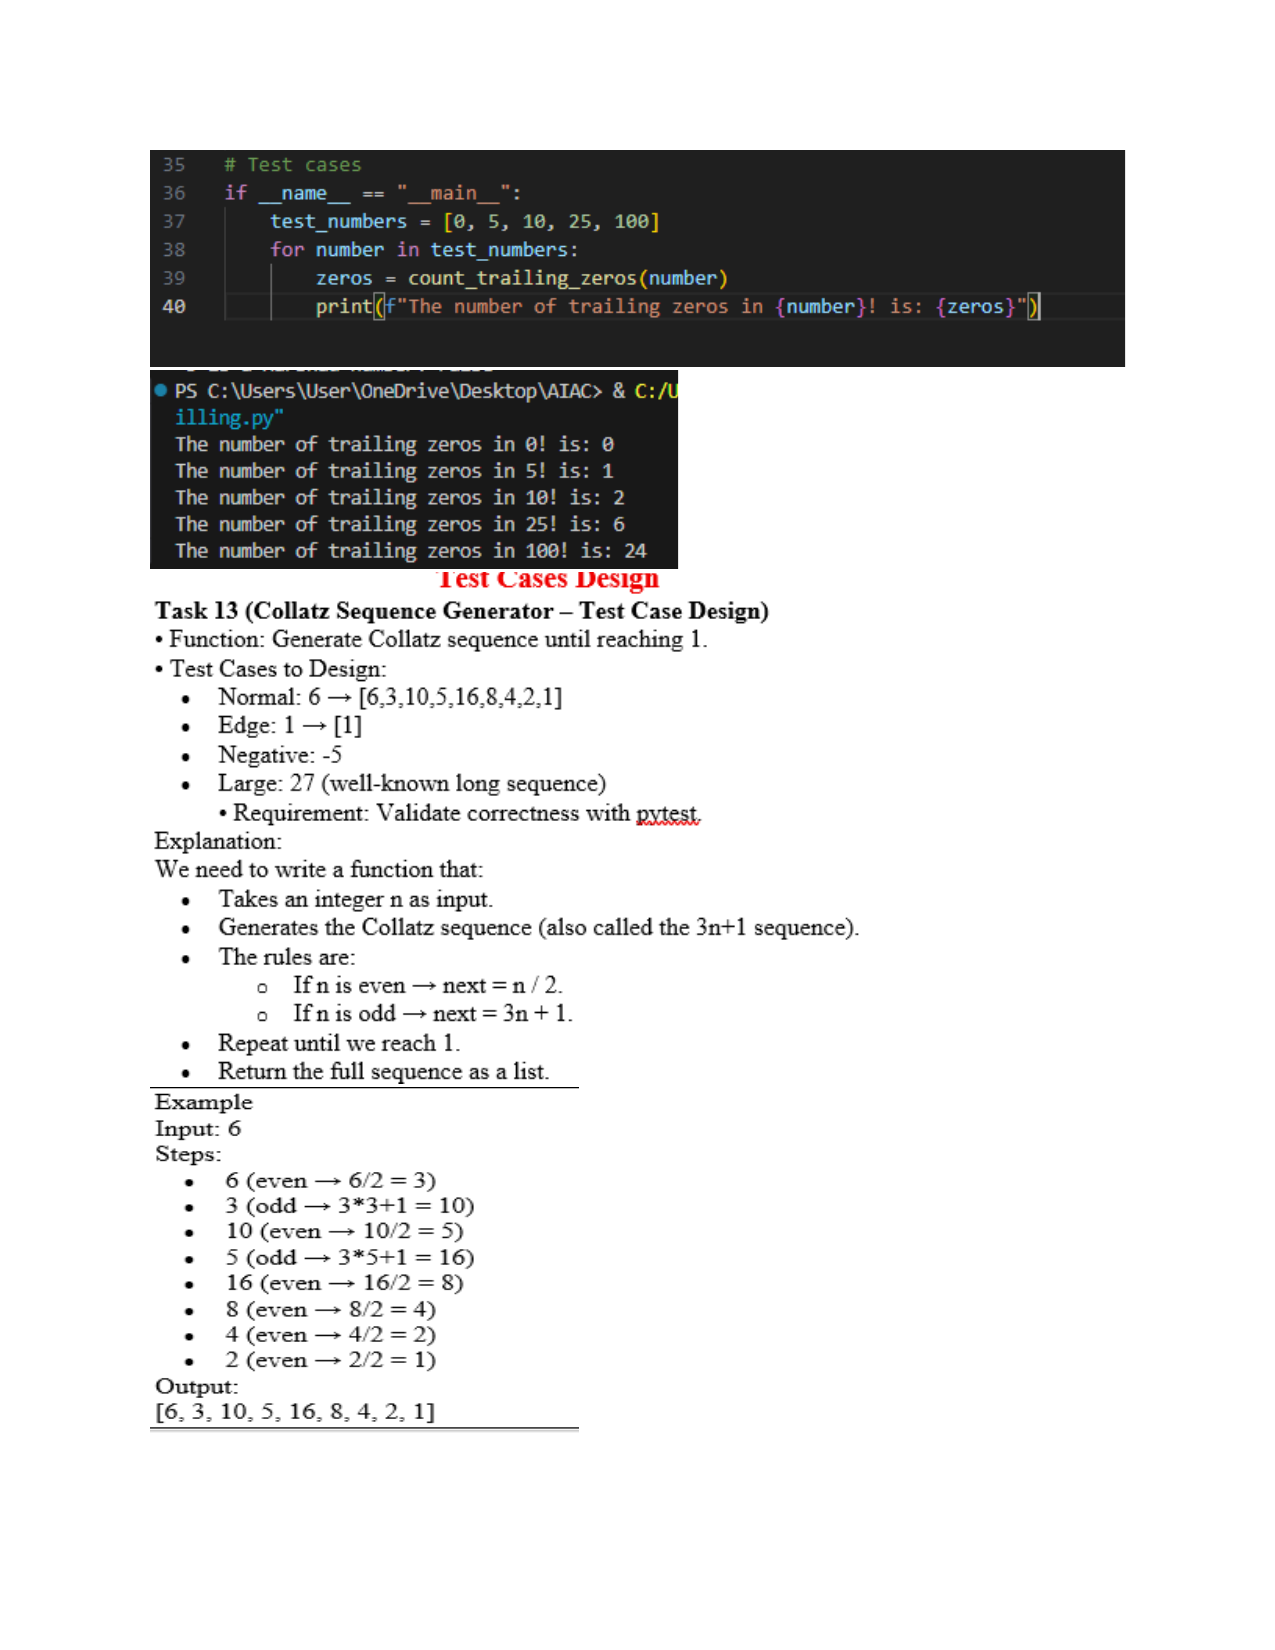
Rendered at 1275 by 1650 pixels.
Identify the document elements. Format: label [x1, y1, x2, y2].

picture [150, 572, 893, 1084]
picture [150, 150, 1125, 367]
picture [150, 1087, 579, 1433]
picture [150, 370, 679, 569]
